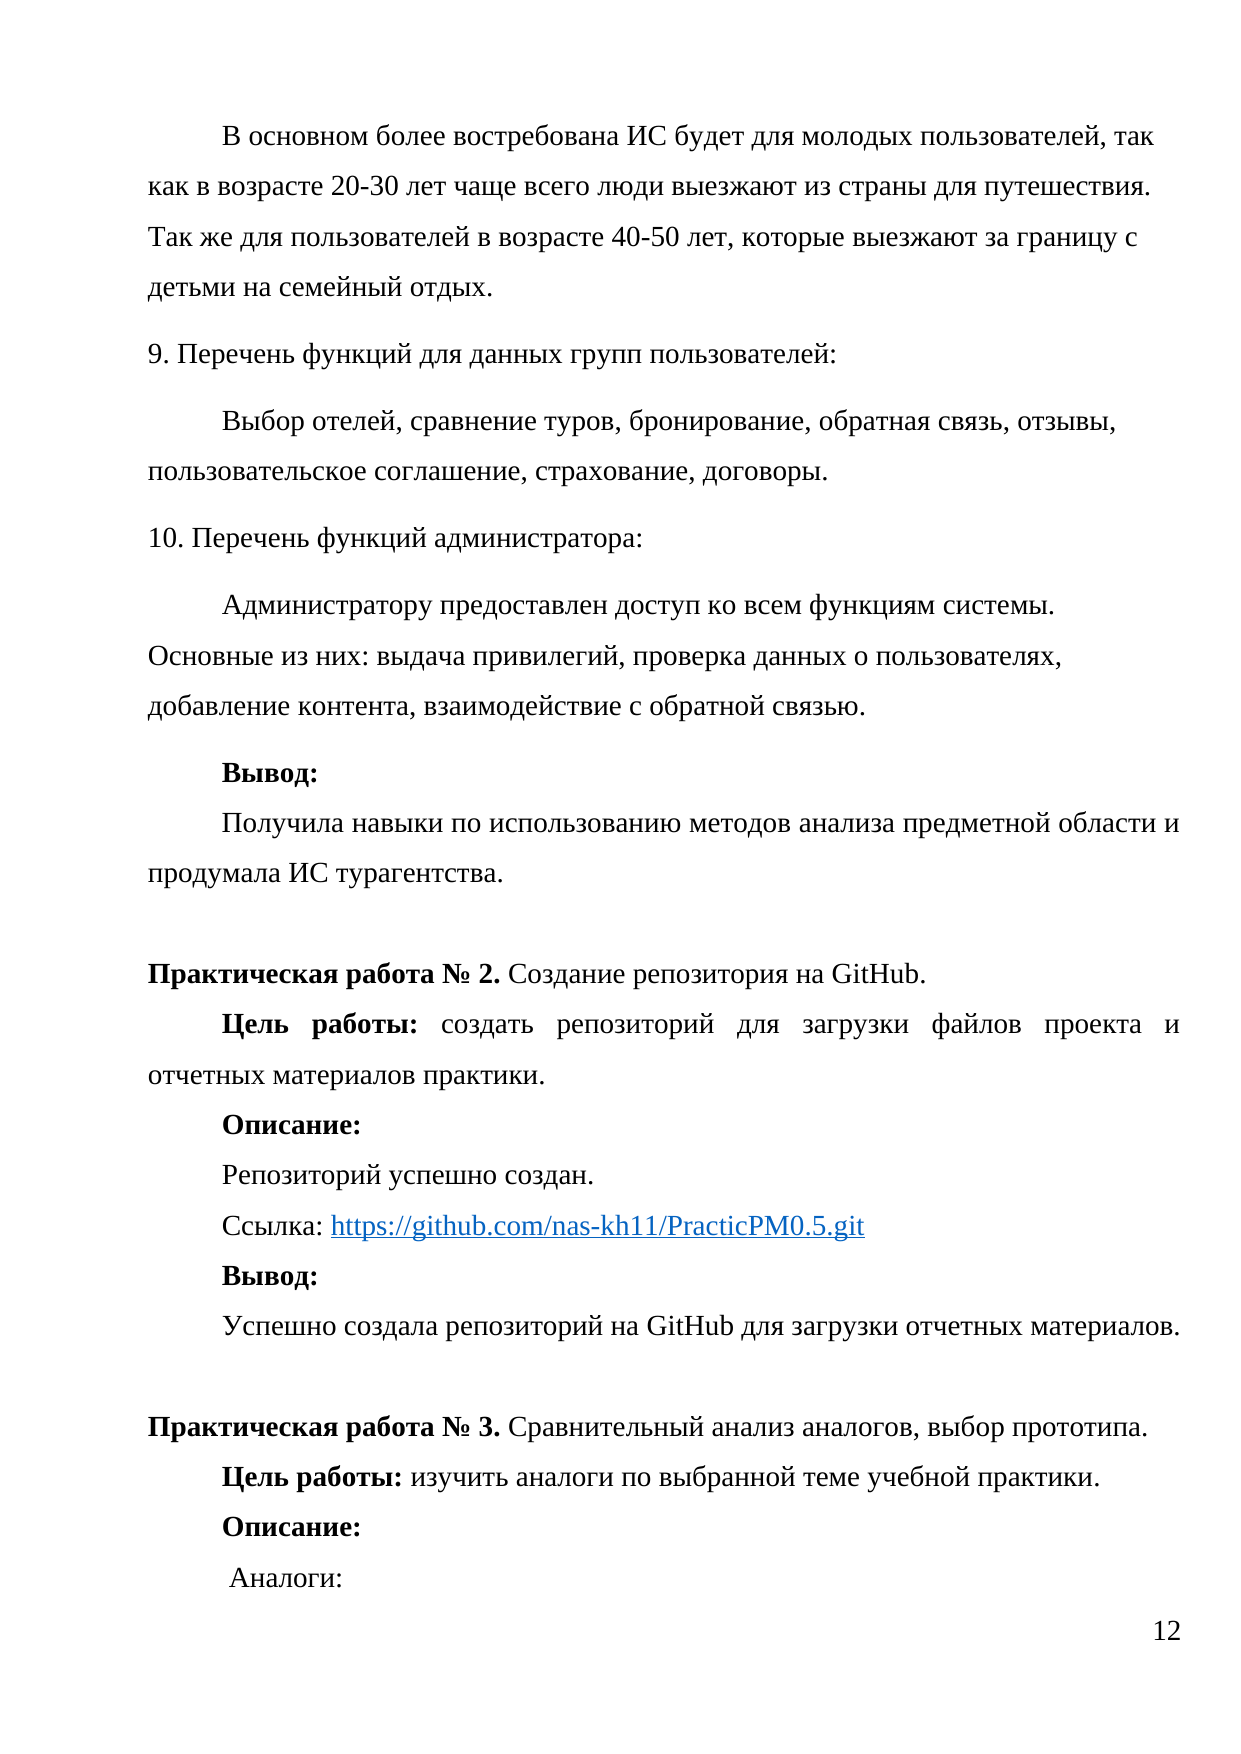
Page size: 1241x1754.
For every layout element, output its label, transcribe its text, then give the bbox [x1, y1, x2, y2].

text В основном более востребована ИС будет для молодых пользователей, так как в возрасте 20-30 лет чаще всего люди выезжают из страны для путешествия. Так же для пользователей в возрасте 40-50 лет, которые выезжают за границу с детьми на семейный отдых. [148, 118, 1181, 303]
text Успешно создала репозиторий на GitHub для загрузки отчетных материалов. [148, 1308, 1181, 1342]
text Репозиторий успешно создан. [148, 1157, 1181, 1191]
text Цель работы: создать репозиторий для загрузки файлов проекта и отчетных материалов практики. [148, 1006, 1181, 1090]
text Выбор отелей, сравнение туров, бронирование, обратная связь, отзывы, пользовательское соглашение, страхование, договоры. [148, 403, 1181, 487]
text 9. Перечень функций для данных групп пользователей: [148, 336, 1181, 369]
text Цель работы: изучить аналоги по выбранной теме учебной практики. [148, 1459, 1181, 1493]
text Получила навыки по использованию методов анализа предметной области и продумала ИС турагентства. [148, 805, 1181, 889]
text Вывод: [148, 755, 1181, 788]
text Ссылка: https://github.com/nas-kh11/PracticPM0.5.git [148, 1208, 1181, 1241]
text Вывод: [148, 1258, 1181, 1292]
text Практическая работа № 3. Сравнительный анализ аналогов, выбор прототипа. [148, 1409, 1181, 1442]
text Администратору предоставлен доступ ко всем функциям системы. Основные из них: выдача привилегий, проверка данных о пользователях, добавление контента, взаимодействие с обратной связью. [148, 587, 1181, 721]
text Описание: [148, 1107, 1181, 1141]
text 10. Перечень функций администратора: [148, 520, 1181, 554]
text Аналоги: [148, 1560, 1181, 1593]
text Практическая работа № 2. Создание репозитория на GitHub. [148, 956, 1181, 990]
text Описание: [148, 1509, 1181, 1543]
